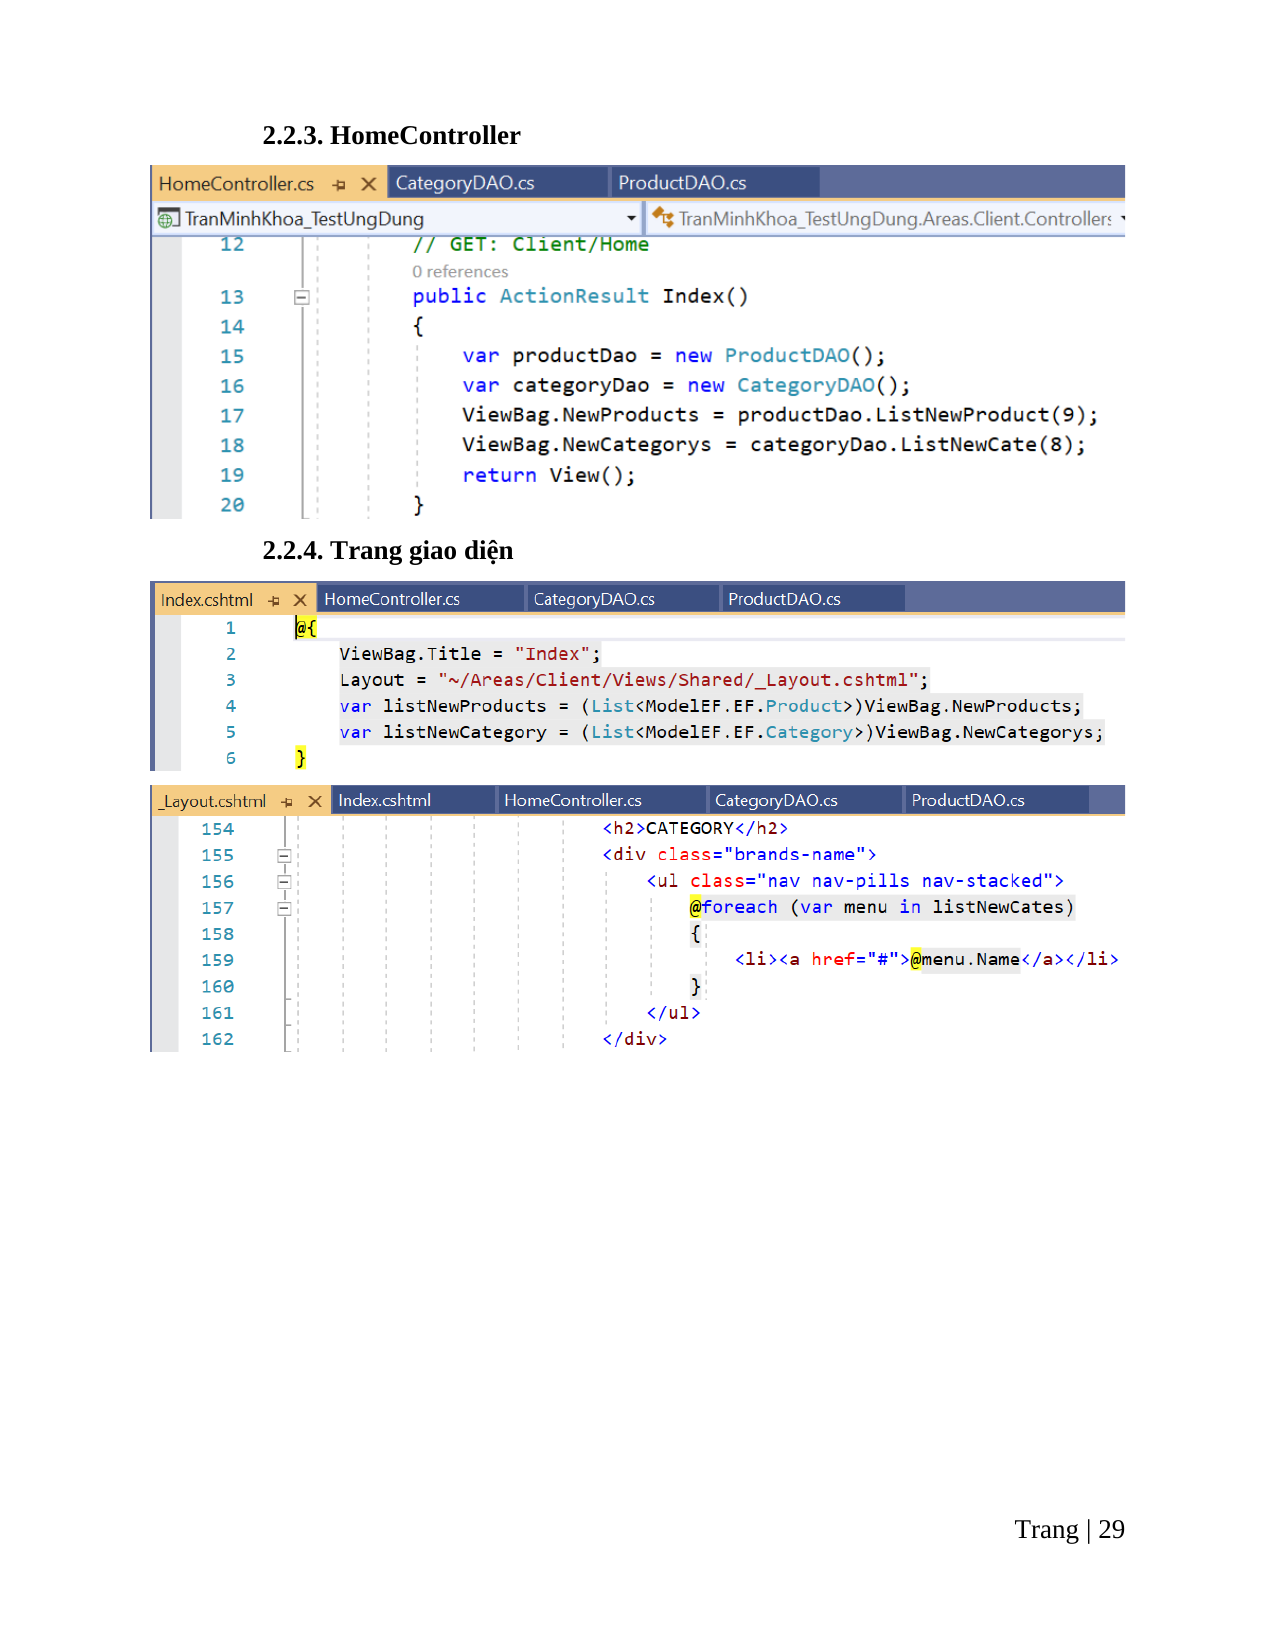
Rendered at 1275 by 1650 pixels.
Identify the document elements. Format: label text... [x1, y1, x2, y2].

picture [150, 581, 1125, 771]
text HomeController [262, 119, 1125, 150]
text Trang giao diện [262, 534, 1125, 566]
picture [150, 785, 1125, 1052]
picture [150, 165, 1125, 519]
